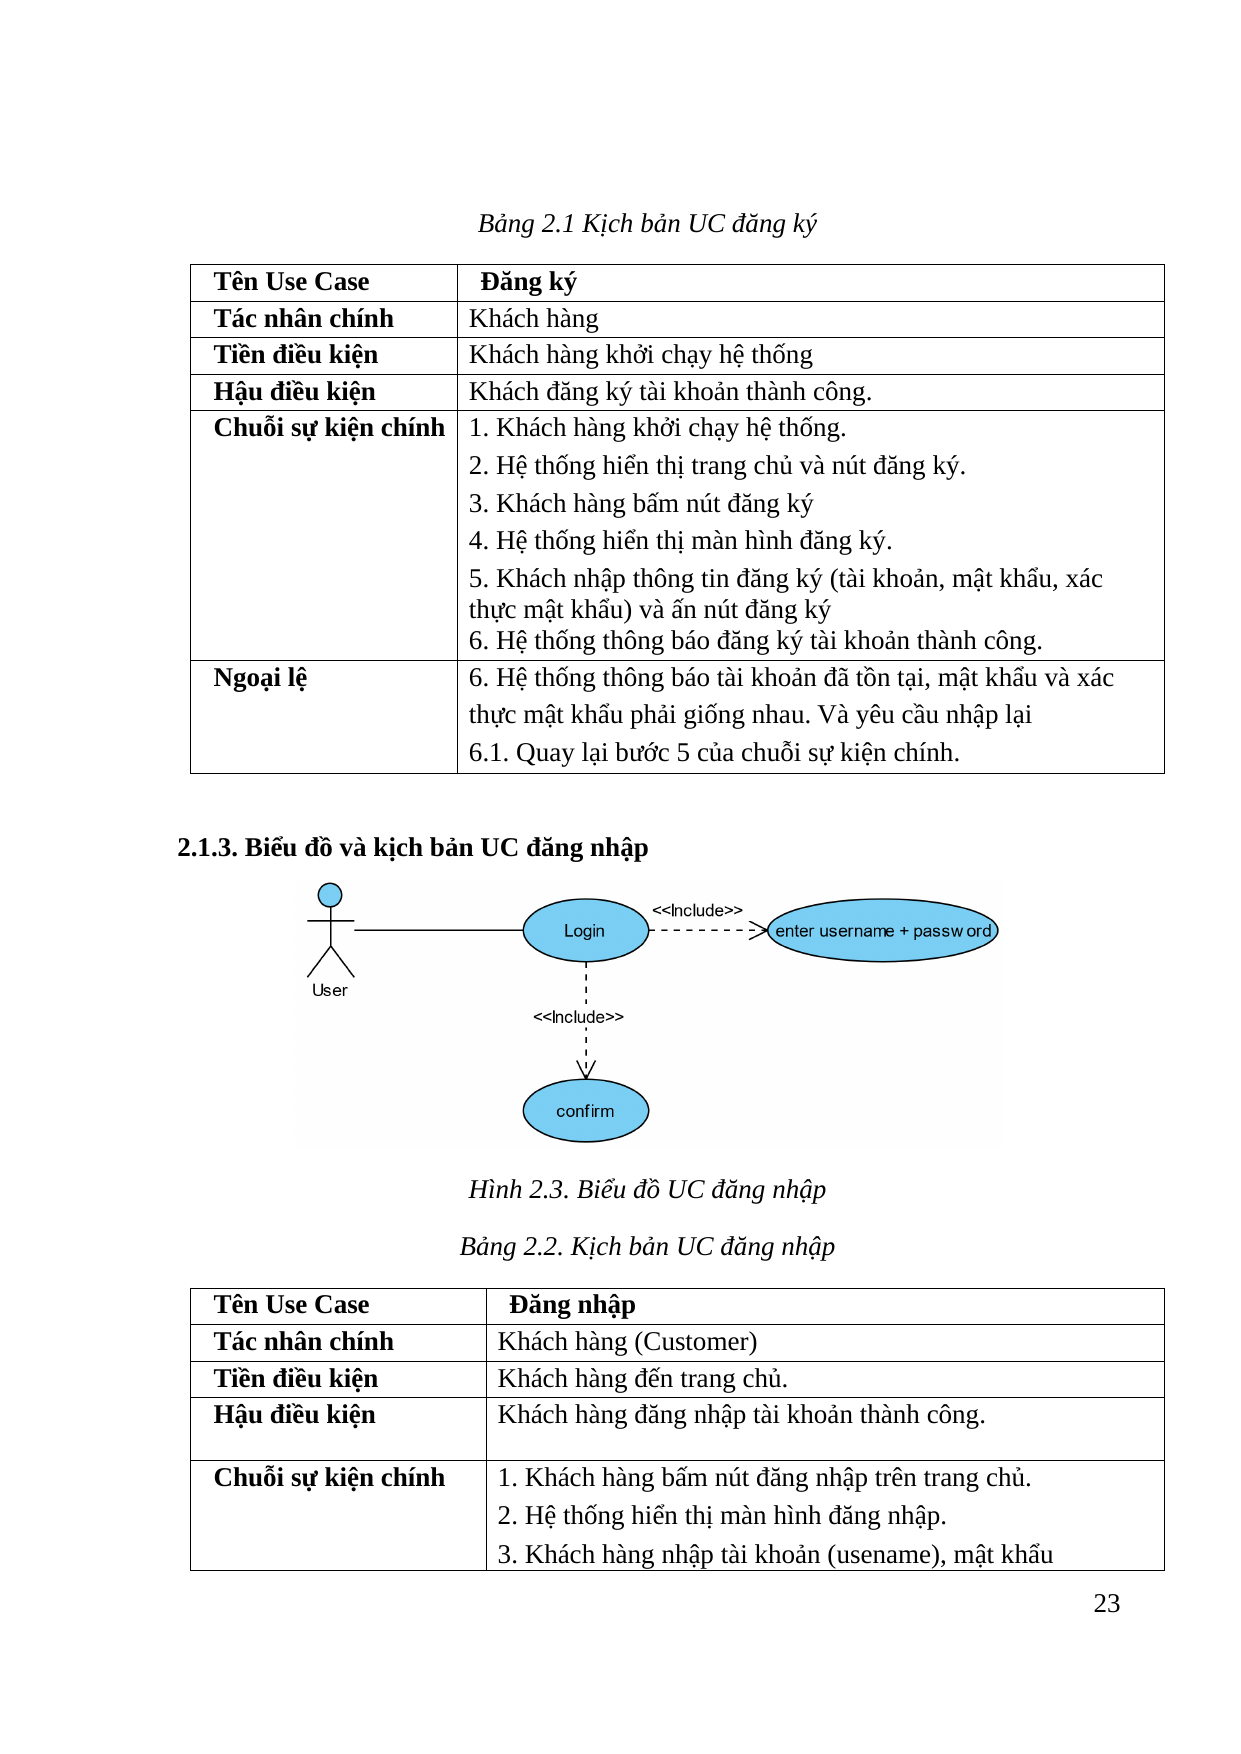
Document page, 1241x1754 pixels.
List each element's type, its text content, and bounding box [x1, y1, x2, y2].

table_cell Tác nhân chính [191, 302, 457, 337]
table_cell Tiền điều kiện [191, 338, 457, 374]
subtitle 2.1.3. Biểu đồ và kịch bản UC đăng nhập [177, 831, 1120, 863]
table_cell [487, 1461, 1164, 1569]
table_header Đăng ký [458, 265, 1164, 301]
table_cell Tác nhân chính [191, 1325, 486, 1361]
table_cell Khách hàng (Customer) [487, 1325, 1164, 1361]
table_cell Ngoại lệ [191, 661, 457, 773]
table_cell Khách hàng đăng nhập tài khoản thành công. [487, 1398, 1164, 1459]
table_header Tên Use Case [191, 265, 457, 301]
table_cell Khách hàng [458, 302, 1164, 337]
table_cell Khách đăng ký tài khoản thành công. [458, 375, 1164, 410]
table_cell Tiền điều kiện [191, 1362, 486, 1397]
table_cell Khách hàng đến trang chủ. [487, 1362, 1164, 1397]
text Bảng 2.2. Kịch bản UC đăng nhập [177, 1230, 1120, 1262]
table_cell Hậu điều kiện [191, 1398, 486, 1459]
table_cell 6. Hệ thống thông báo tài khoản đã tồn tại, mật khẩu và xác thực mật khẩu phải giống nhau. Và yêu cầu nhập lại 6.1. Quay lại bước 5 của chuỗi sự kiện chính. [458, 661, 1164, 773]
table_cell Hậu điều kiện [191, 375, 457, 410]
table_header Đăng nhập [487, 1289, 1164, 1324]
table_header Tên Use Case [191, 1289, 486, 1324]
text Hình 2.3. Biểu đồ UC đăng nhập [177, 1173, 1120, 1204]
text Bảng 2.1 Kịch bản UC đăng ký [177, 207, 1120, 238]
table_cell Khách hàng khởi chạy hệ thống [458, 338, 1164, 374]
picture [293, 880, 1004, 1148]
table_cell 1. Khách hàng khởi chạy hệ thống. 2. Hệ thống hiển thị trang chủ và nút đăng ký. 3. Khách hàng bấm nút đăng ký 4. Hệ thống hiển thị màn hình đăng ký. 5. Khách nhập thông tin đăng ký (tài khoản, mật khẩu, xác thực mật khẩu) và ấn nút đăng ký 6. Hệ thống thông báo đăng ký tài khoản thành công. [458, 411, 1164, 660]
table_cell Chuỗi sự kiện chính [191, 411, 457, 660]
table_cell Chuỗi sự kiện chính [191, 1461, 486, 1569]
